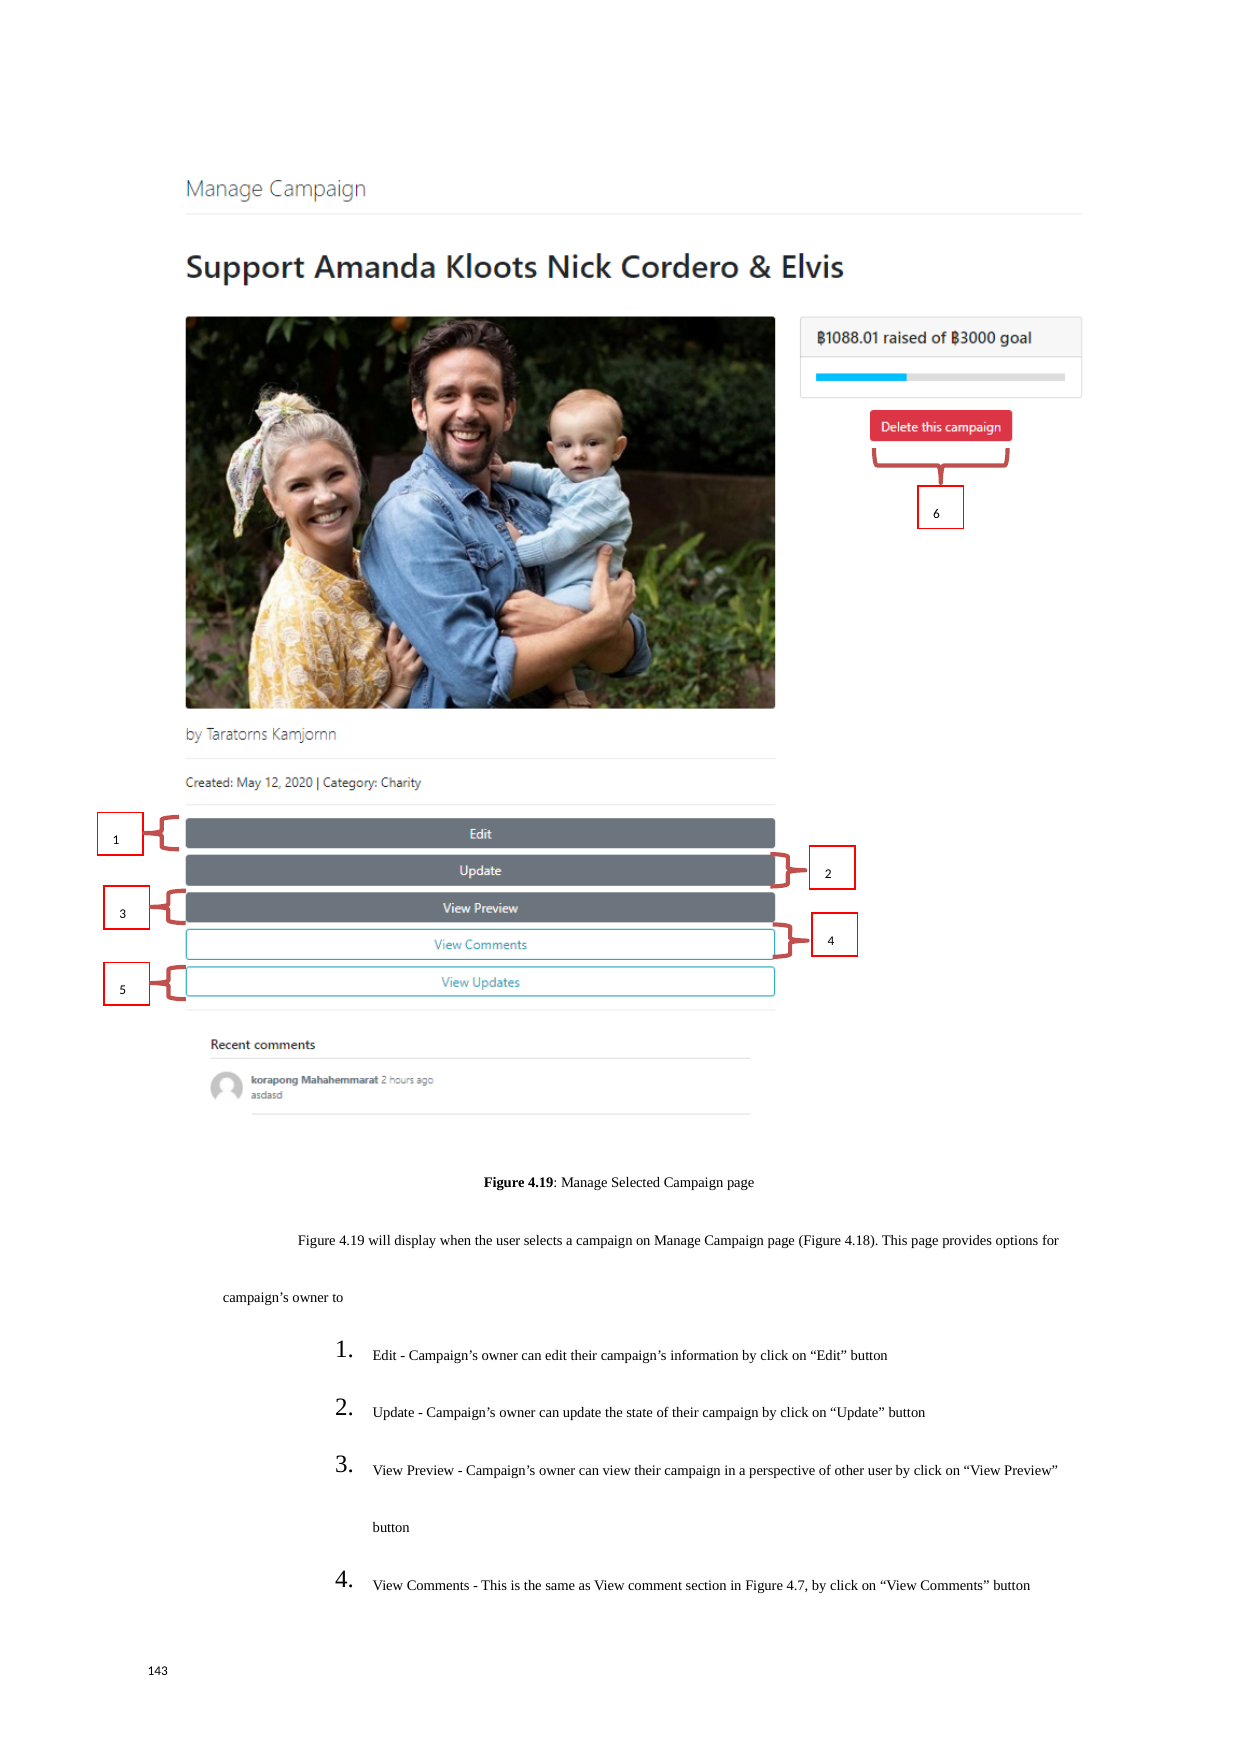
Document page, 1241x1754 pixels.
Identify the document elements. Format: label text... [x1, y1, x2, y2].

list Edit - Campaign’s owner can edit their campaign’s information by click on “Edit” button [335, 1334, 1090, 1363]
list View Preview - Campaign’s owner can view their campaign in a perspective of other user by click on “View Preview” button [335, 1449, 1090, 1536]
list Update - Campaign’s owner can update the state of their campaign by click on “Update” button [335, 1392, 1090, 1421]
list View Comments - This is the same as View comment section in Figure 4.7, by click on “View Comments” button [335, 1564, 1090, 1593]
text Figure 4.19: Manage Selected Campaign page [147, 1162, 1090, 1191]
picture [147, 150, 1092, 1134]
text Figure 4.19 will display when the user selects a campaign on Manage Campaign page (Figure 4.18). This page provides options for campaign’s owner to [223, 1219, 1090, 1306]
